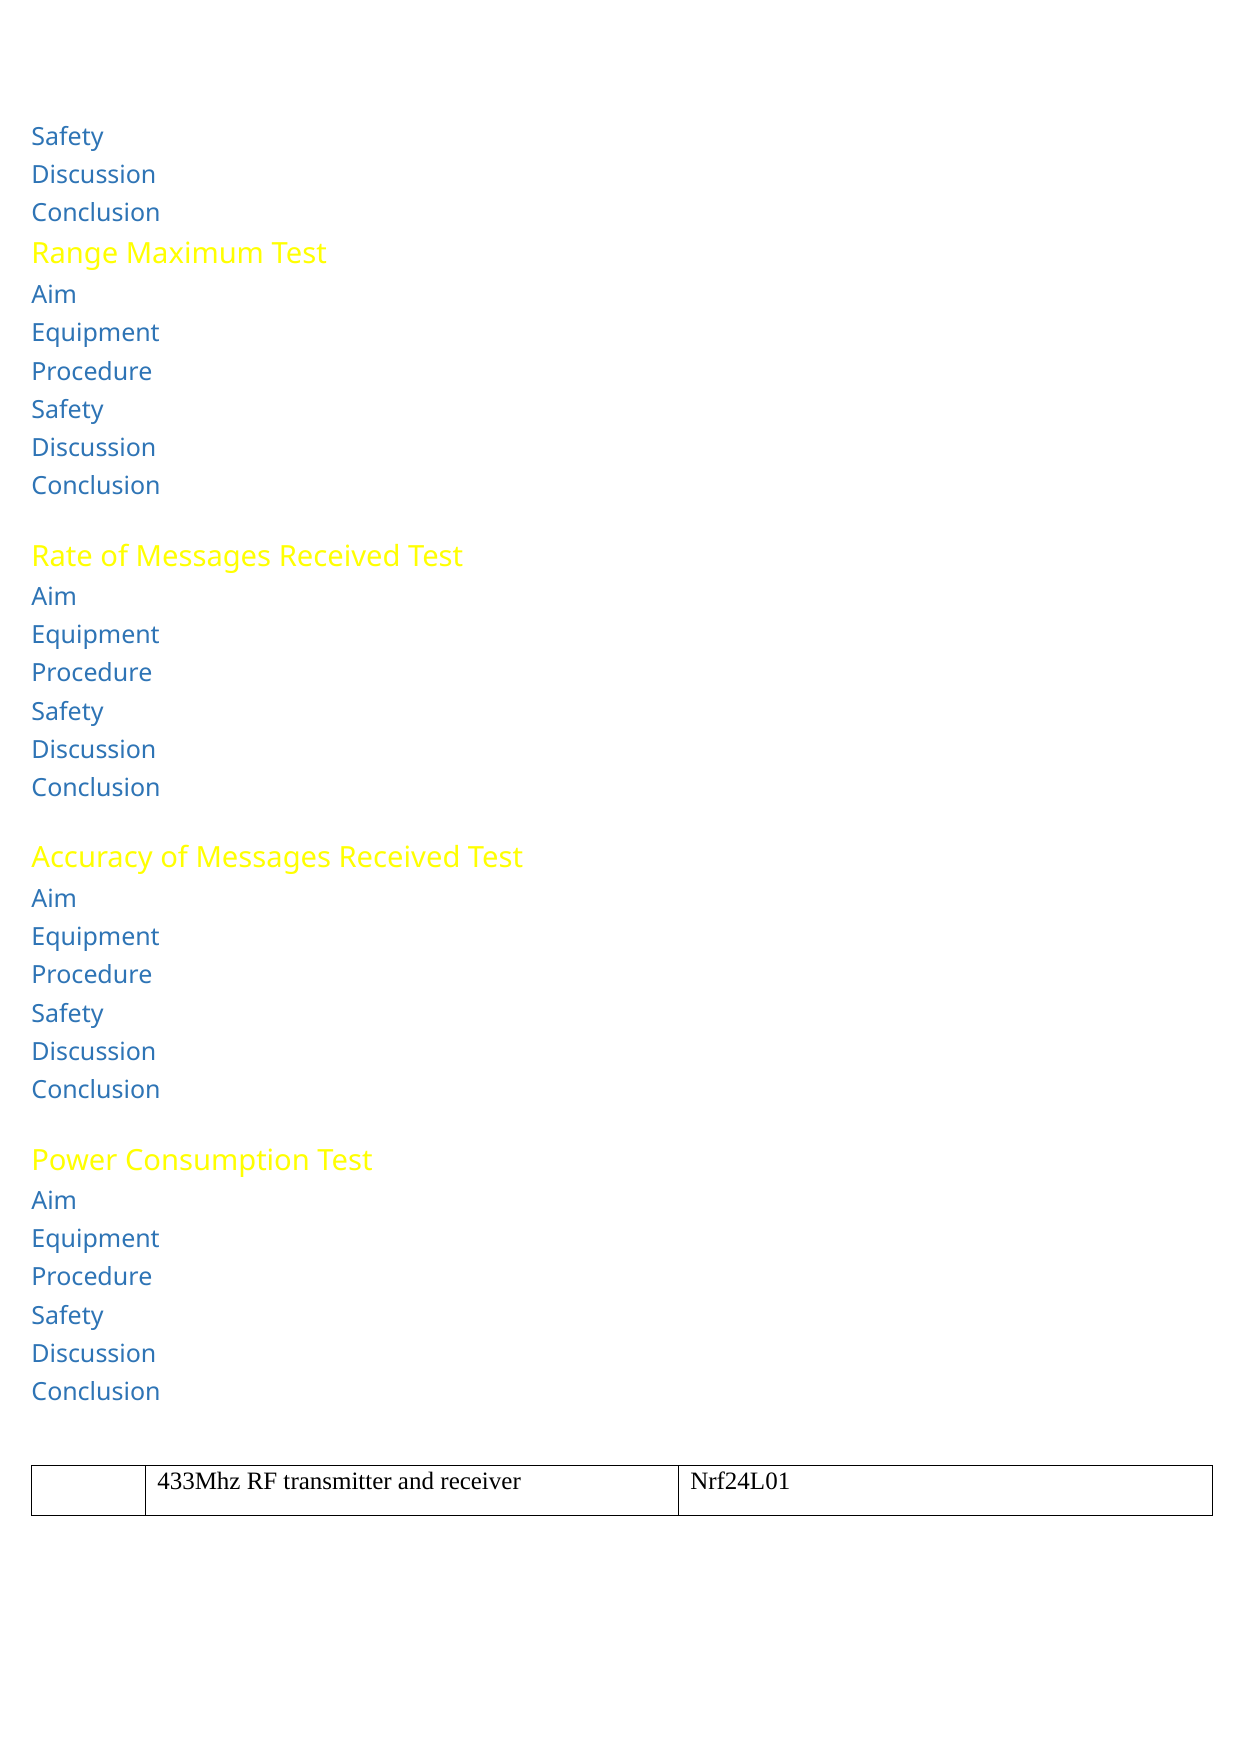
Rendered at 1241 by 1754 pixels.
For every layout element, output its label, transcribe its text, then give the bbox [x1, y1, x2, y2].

subtitle Conclusion [31, 468, 1212, 502]
subtitle Safety [31, 1297, 1212, 1331]
subtitle Aim [31, 277, 1212, 311]
subtitle Procedure [31, 1259, 1212, 1293]
subtitle Power Consumption Test [31, 1139, 1212, 1178]
subtitle Discussion [31, 1033, 1212, 1068]
subtitle Discussion [31, 429, 1212, 464]
subtitle Conclusion [31, 194, 1212, 229]
subtitle Aim [31, 1183, 1212, 1217]
subtitle Equipment [31, 617, 1212, 651]
subtitle Procedure [31, 957, 1212, 991]
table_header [146, 1466, 678, 1515]
subtitle Rate of Messages Received Test [31, 535, 1212, 574]
subtitle Conclusion [31, 770, 1212, 804]
subtitle Aim [31, 579, 1212, 613]
subtitle Procedure [31, 655, 1212, 689]
subtitle Conclusion [31, 1374, 1212, 1408]
subtitle Safety [31, 995, 1212, 1029]
subtitle Discussion [31, 732, 1212, 766]
subtitle Accuracy of Messages Received Test [31, 837, 1212, 876]
subtitle Safety [31, 118, 1212, 152]
table_header Nrf24L01 [679, 1466, 1212, 1515]
subtitle Aim [31, 881, 1212, 915]
subtitle Range Maximum Test [31, 233, 1212, 272]
subtitle Procedure [31, 353, 1212, 387]
subtitle Discussion [31, 1336, 1212, 1369]
subtitle Safety [31, 391, 1212, 425]
subtitle Conclusion [31, 1072, 1212, 1106]
subtitle Discussion [31, 156, 1212, 190]
subtitle Equipment [31, 315, 1212, 349]
subtitle Safety [31, 693, 1212, 727]
subtitle Equipment [31, 1221, 1212, 1255]
subtitle Equipment [31, 919, 1212, 953]
table_header [32, 1466, 145, 1515]
